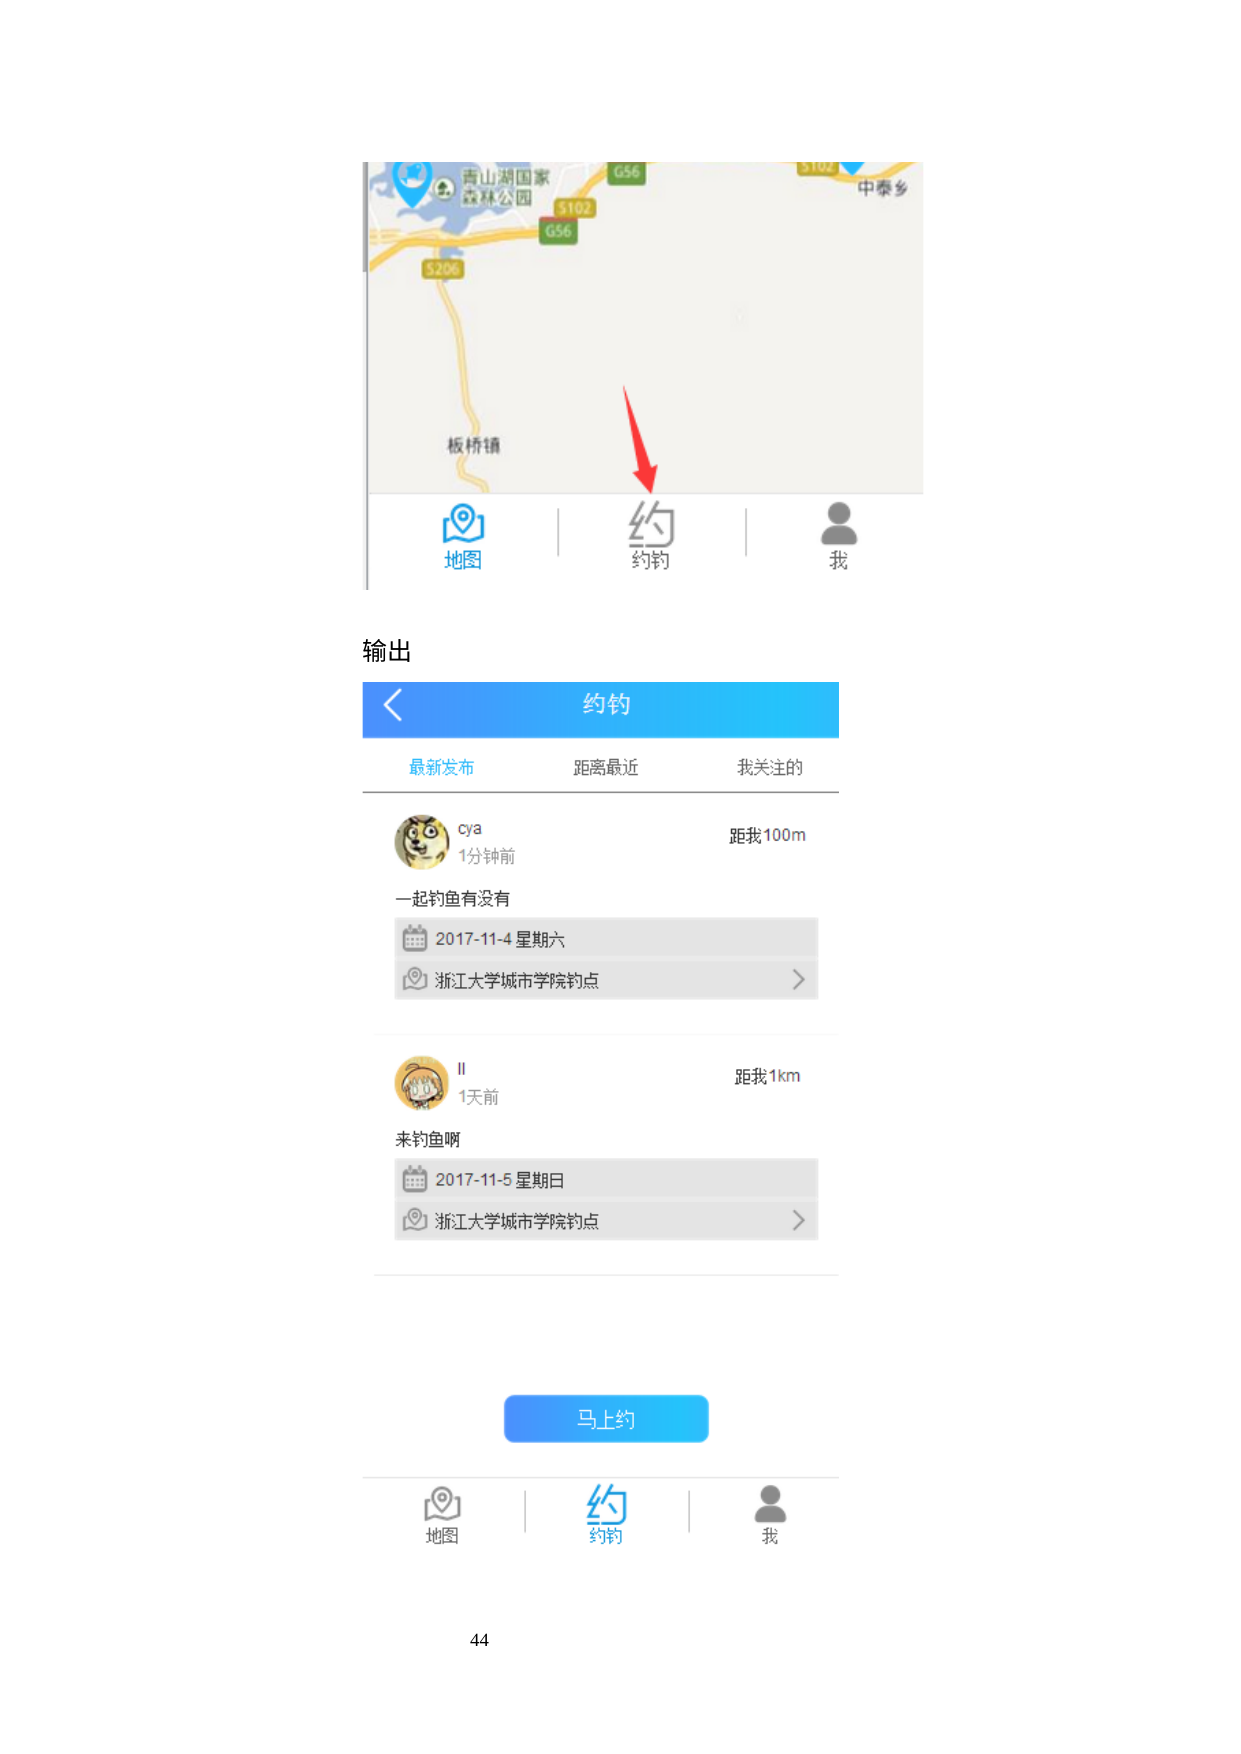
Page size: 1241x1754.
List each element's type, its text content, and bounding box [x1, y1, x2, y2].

picture [362, 162, 924, 590]
text 输出 [319, 617, 1053, 682]
picture [362, 682, 839, 1551]
